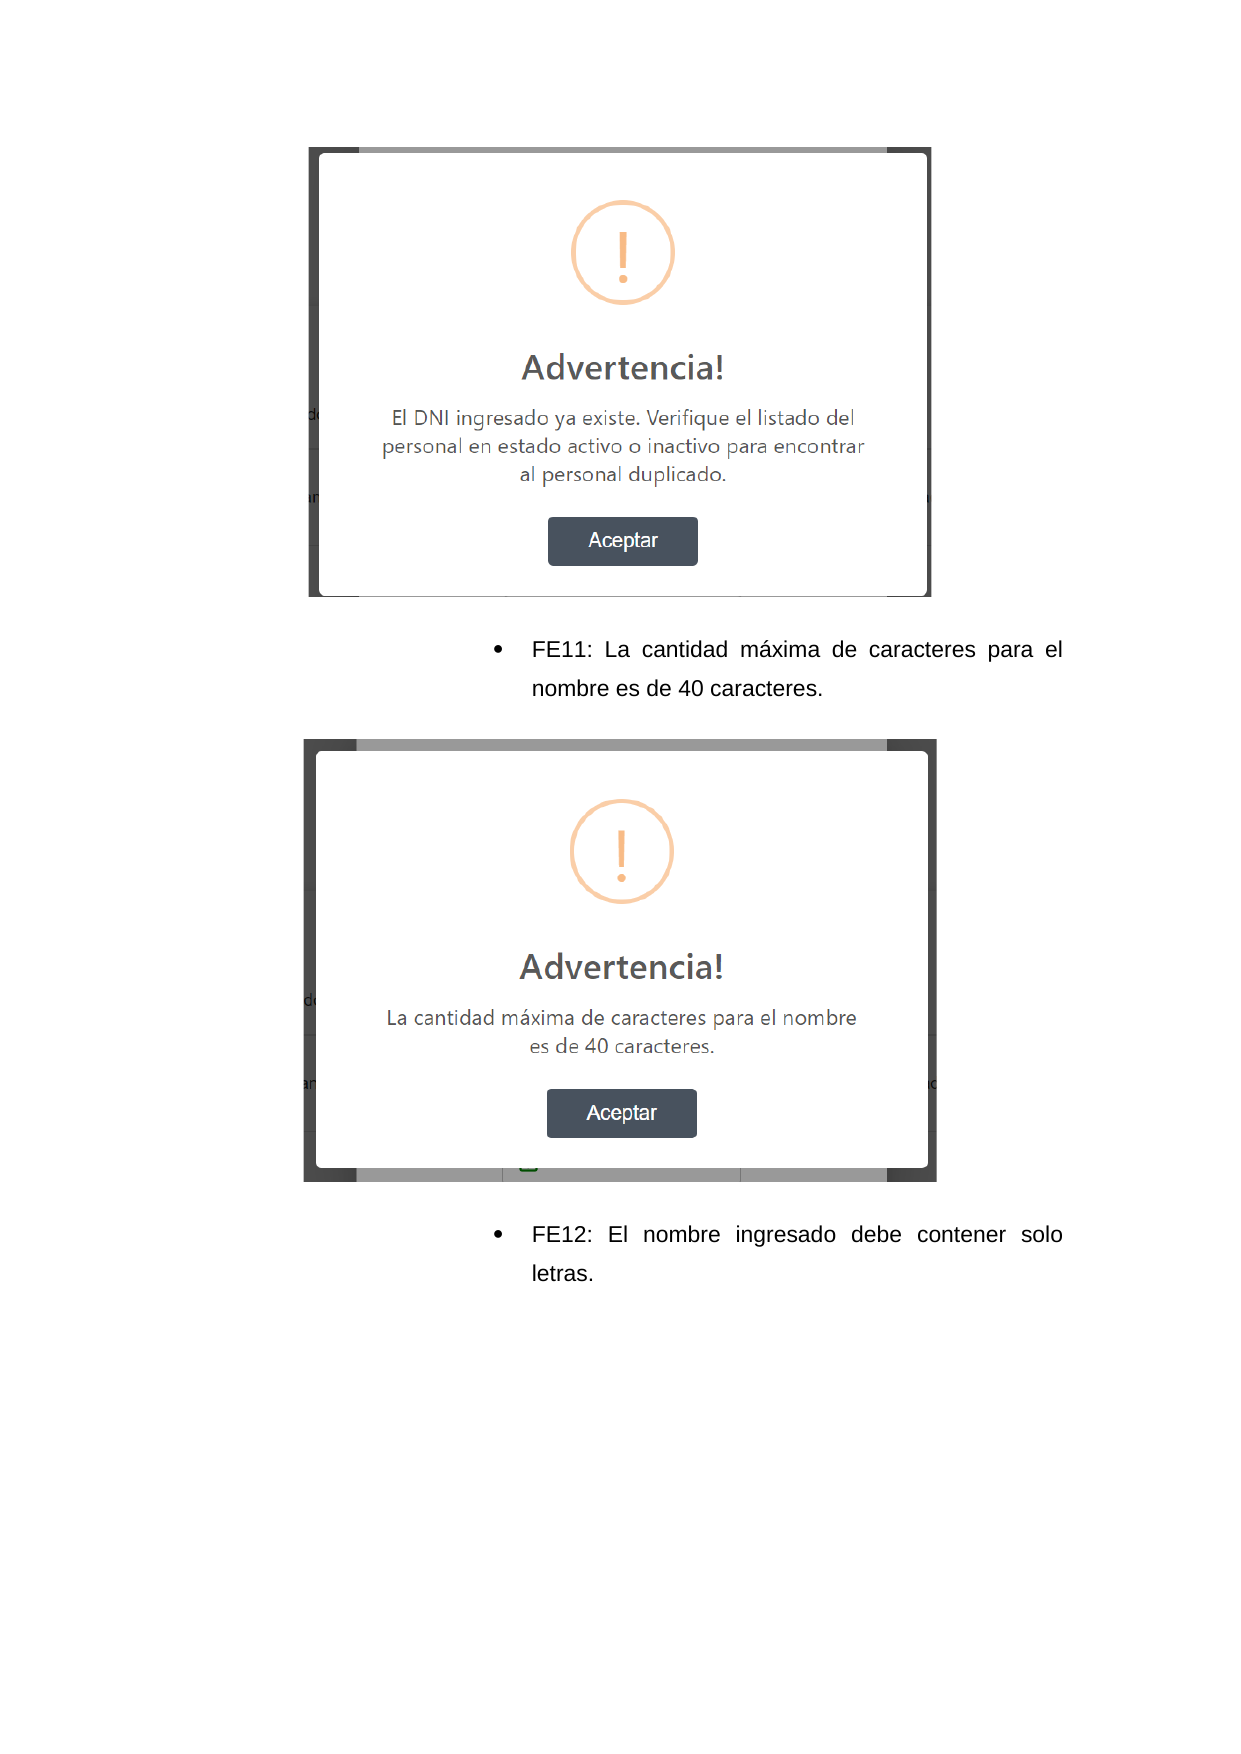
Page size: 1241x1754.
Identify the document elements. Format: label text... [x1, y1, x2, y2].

picture [303, 739, 937, 1182]
list FE12: El nombre ingresado debe contener solo letras. [494, 1221, 1063, 1287]
picture [308, 147, 932, 597]
list FE11: La cantidad máxima de caracteres para el nombre es de 40 caracteres. [494, 636, 1063, 701]
